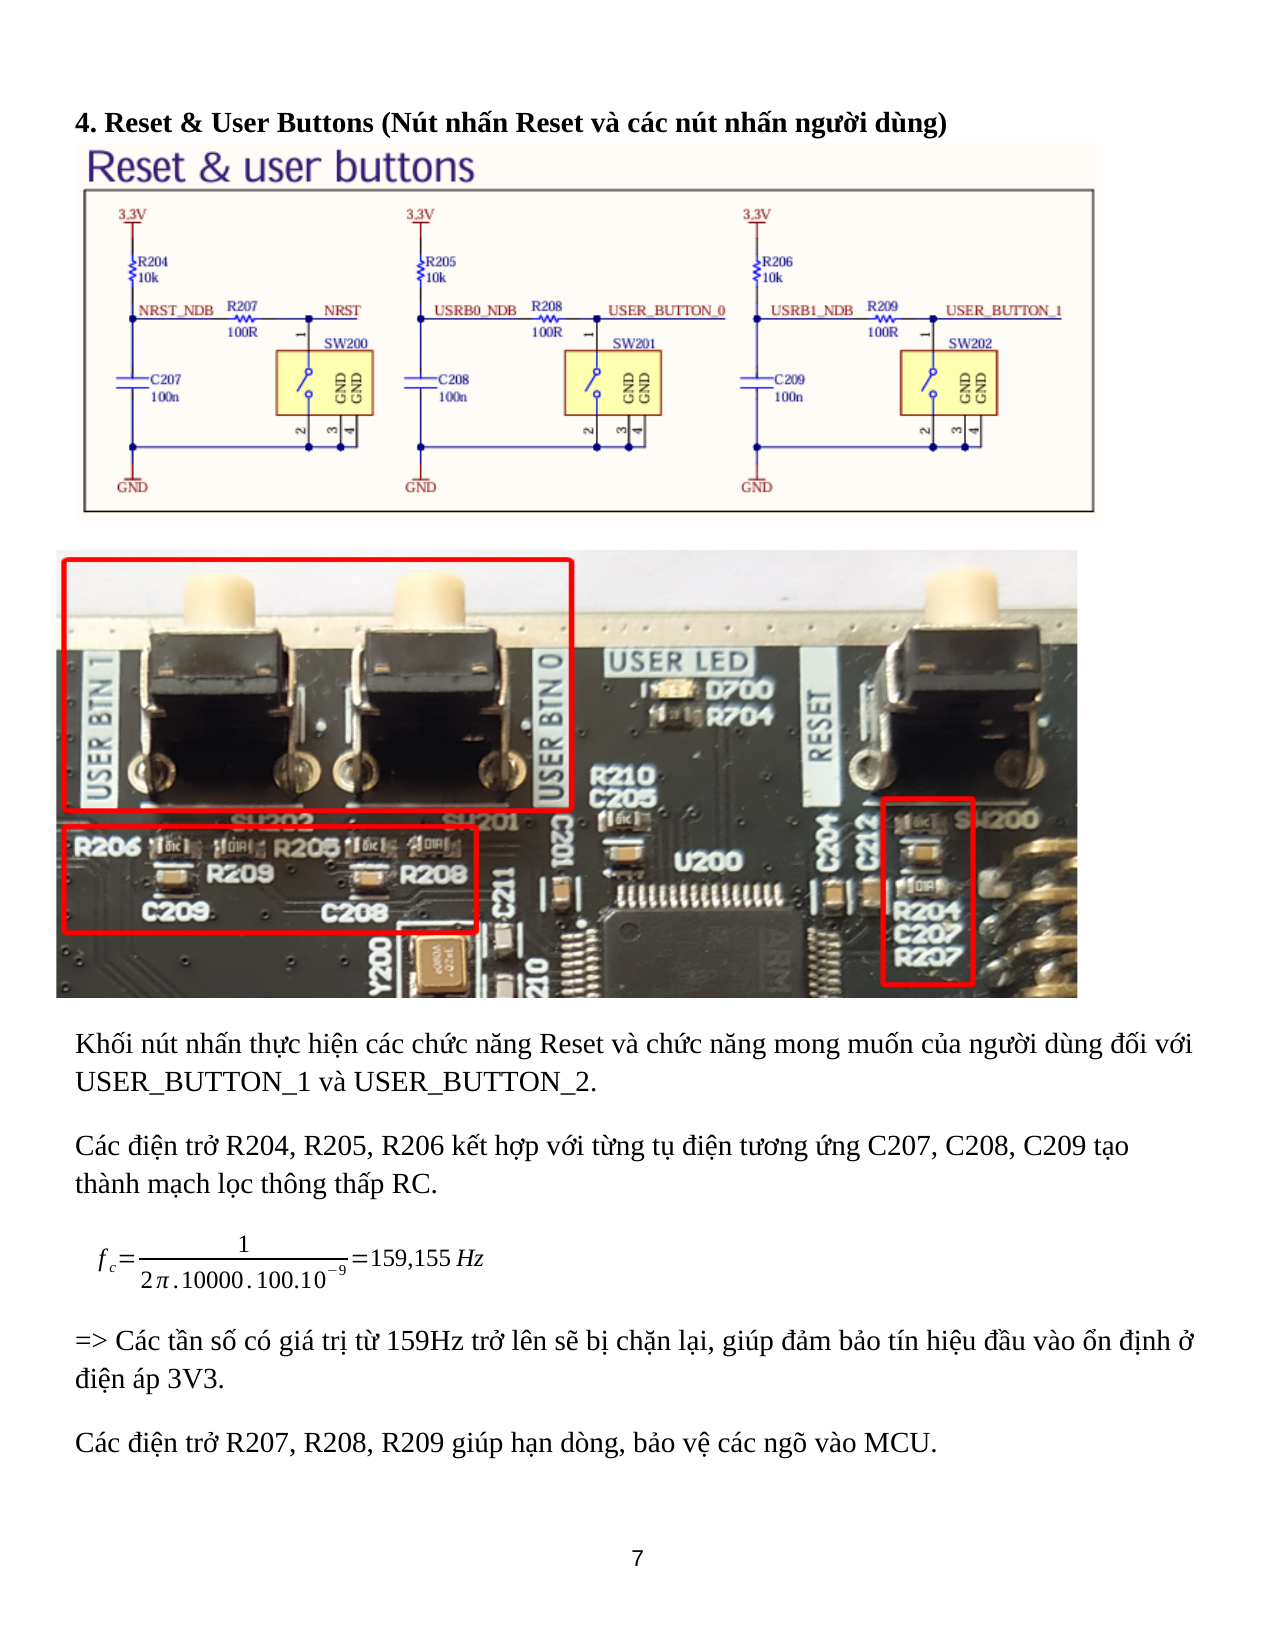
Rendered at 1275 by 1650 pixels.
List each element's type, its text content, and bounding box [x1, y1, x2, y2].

text Khối nút nhấn thực hiện các chức năng Reset và chức năng mong muốn của người dùng đối với USER_BUTTON_1 và USER_BUTTON_2. [75, 1026, 1200, 1098]
picture [75, 143, 1102, 521]
text Các điện trở R204, R205, R206 kết hợp với từng tụ điện tương ứng C207, C208, C209 tạo thành mạch lọc thông thấp RC. [75, 1128, 1200, 1200]
text Các điện trở R207, R208, R209 giúp hạn dòng, bảo vệ các ngõ vào MCU. [75, 1425, 1200, 1458]
text => Các tần số có giá trị từ 159Hz trở lên sẽ bị chặn lại, giúp đảm bảo tín hiệu đầu vào ổn định ở điện áp 3V3. [75, 1323, 1200, 1395]
picture [56, 550, 1078, 998]
